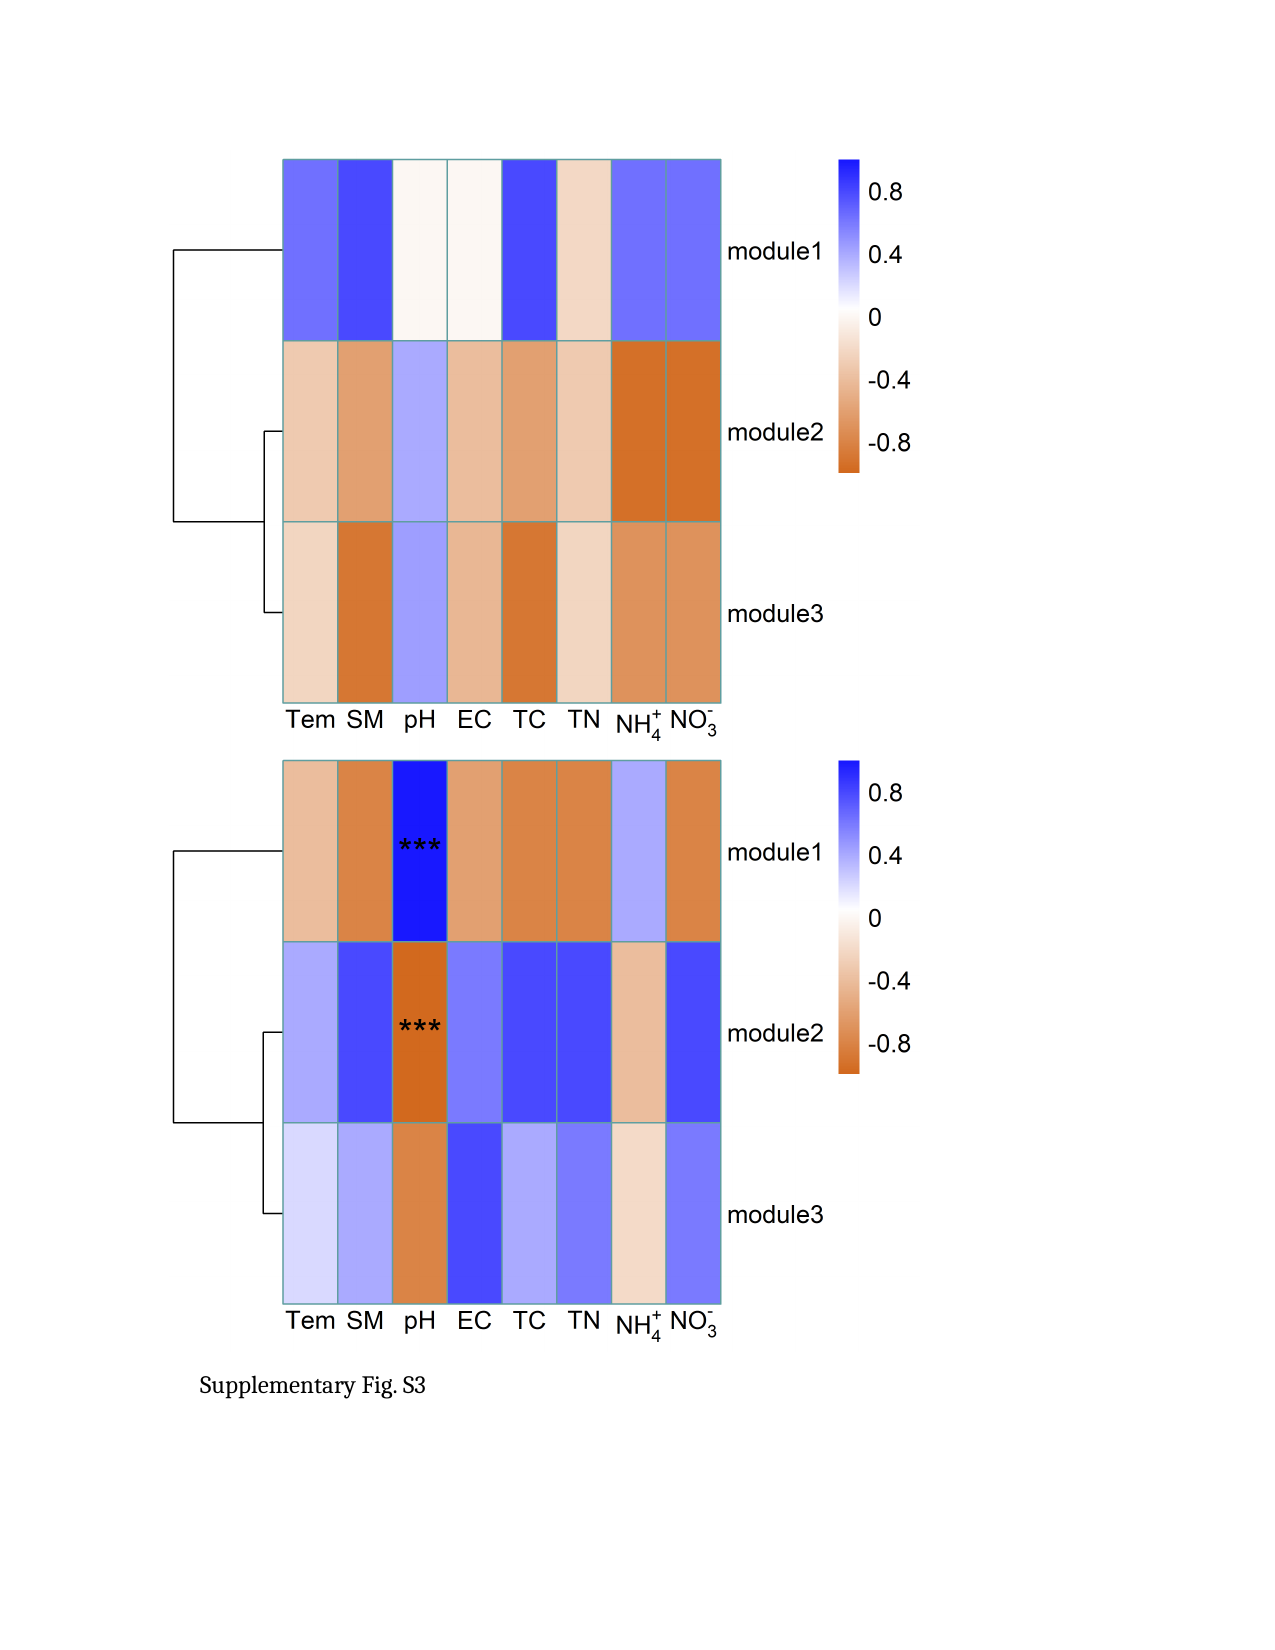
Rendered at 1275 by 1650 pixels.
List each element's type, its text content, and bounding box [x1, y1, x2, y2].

picture [168, 150, 920, 1352]
text Supplementary Fig. S3 [200, 1371, 1075, 1399]
